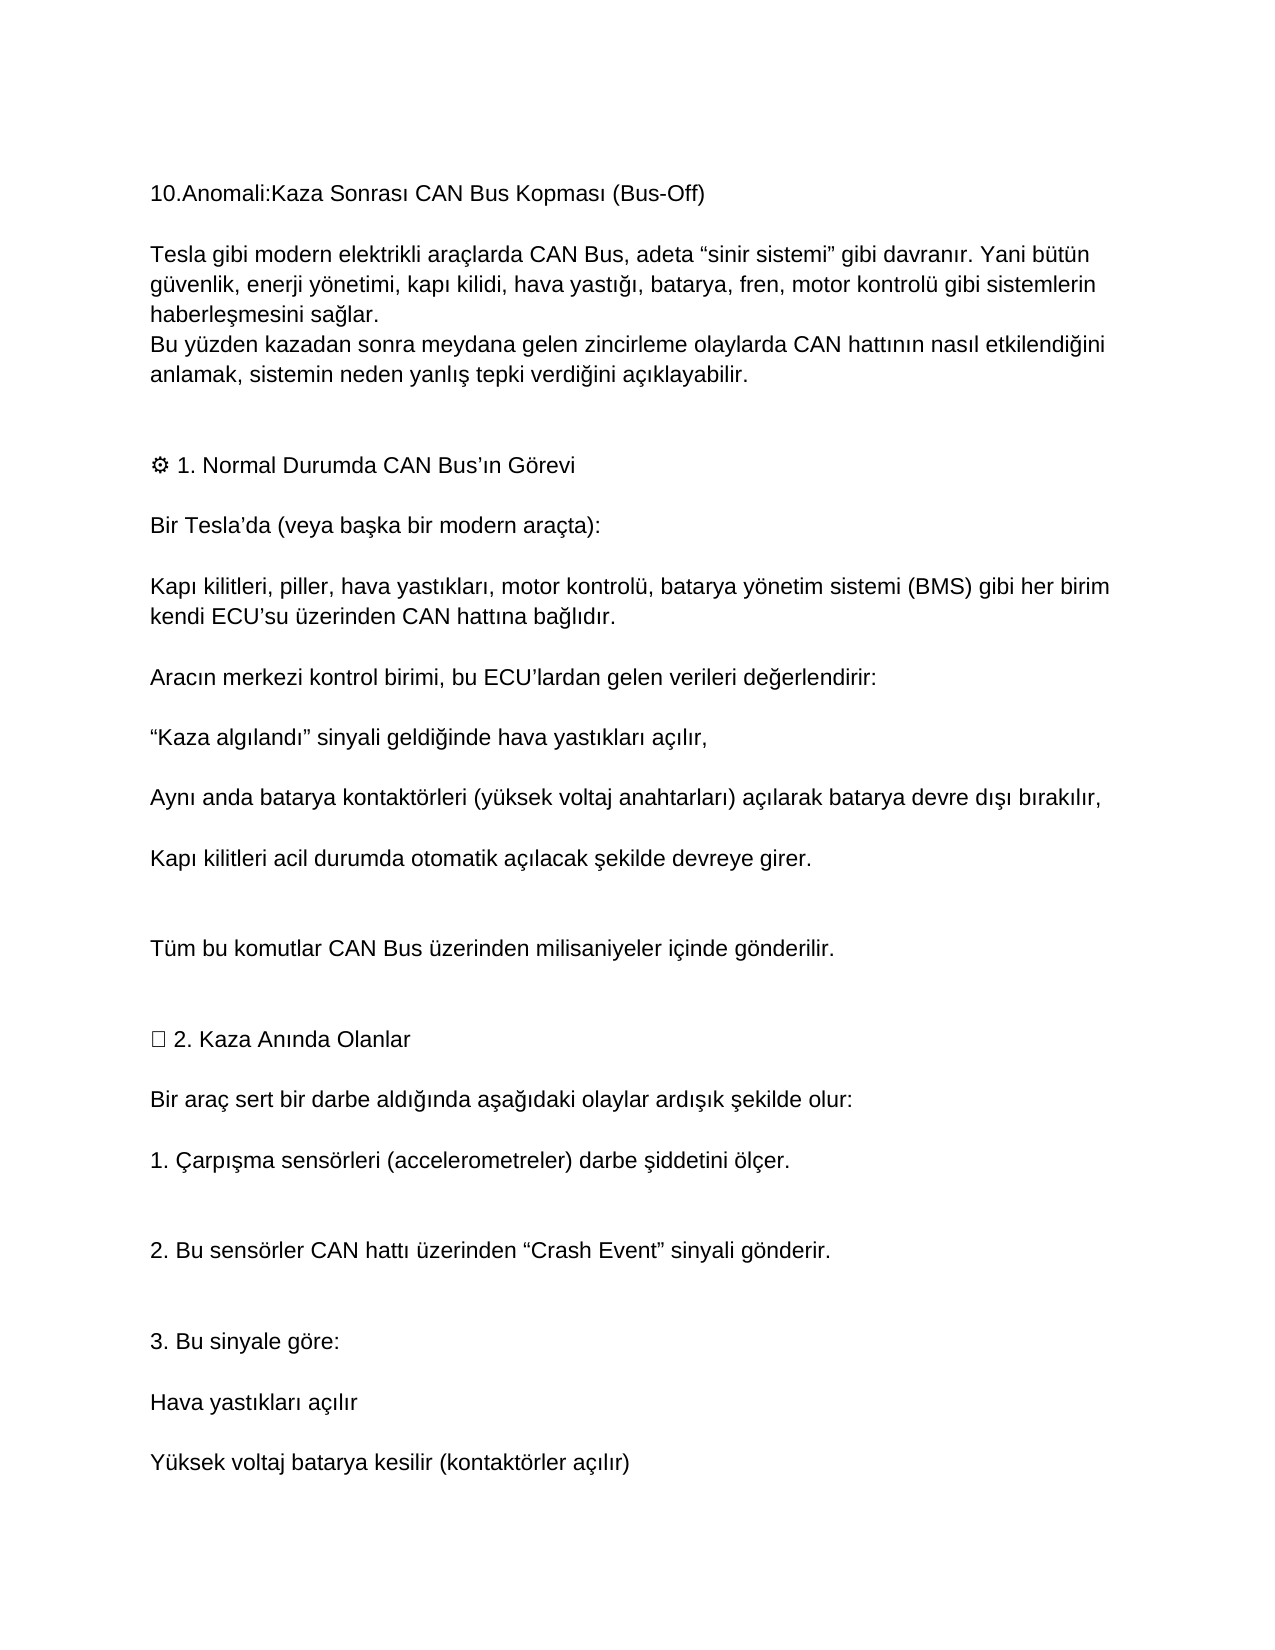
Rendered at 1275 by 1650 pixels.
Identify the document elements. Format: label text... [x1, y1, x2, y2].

text Aracın merkezi kontrol birimi, bu ECU’lardan gelen verileri değerlendirir: [150, 663, 1125, 690]
text Tesla gibi modern elektrikli araçlarda CAN Bus, adeta “sinir sistemi” gibi davranır. Yani bütün güvenlik, enerji yönetimi, kapı kilidi, hava yastığı, batarya, fren, motor kontrolü gibi sistemlerin haberleşmesini sağlar. [150, 241, 1125, 327]
text Hava yastıkları açılır [150, 1388, 1125, 1415]
text 2. Bu sensörler CAN hattı üzerinden “Crash Event” sinyali gönderir. [150, 1237, 1125, 1264]
text ⚙️ 1. Normal Durumda CAN Bus’ın Görevi [150, 452, 1125, 478]
text Tüm bu komutlar CAN Bus üzerinden milisaniyeler içinde gönderilir. [150, 935, 1125, 962]
text “Kaza algılandı” sinyali geldiğinde hava yastıkları açılır, [150, 724, 1125, 750]
text Bir Tesla’da (veya başka bir modern araçta): [150, 512, 1125, 539]
text 💥 2. Kaza Anında Olanlar [150, 1026, 1125, 1052]
text Kapı kilitleri acil durumda otomatik açılacak şekilde devreye girer. [150, 845, 1125, 871]
text Bir araç sert bir darbe aldığında aşağıdaki olaylar ardışık şekilde olur: [150, 1086, 1125, 1113]
text 10.Anomali:Kaza Sonrası CAN Bus Kopması (Bus-Off) [150, 180, 1125, 207]
text Yüksek voltaj batarya kesilir (kontaktörler açılır) [150, 1449, 1125, 1475]
text Bu yüzden kazadan sonra meydana gelen zincirleme olaylarda CAN hattının nasıl etkilendiğini anlamak, sistemin neden yanlış tepki verdiğini açıklayabilir. [150, 331, 1125, 388]
text 1. Çarpışma sensörleri (accelerometreler) darbe şiddetini ölçer. [150, 1147, 1125, 1173]
text Aynı anda batarya kontaktörleri (yüksek voltaj anahtarları) açılarak batarya devre dışı bırakılır, [150, 784, 1125, 811]
text 3. Bu sinyale göre: [150, 1328, 1125, 1354]
text Kapı kilitleri, piller, hava yastıkları, motor kontrolü, batarya yönetim sistemi (BMS) gibi her birim kendi ECU’su üzerinden CAN hattına bağlıdır. [150, 573, 1125, 629]
